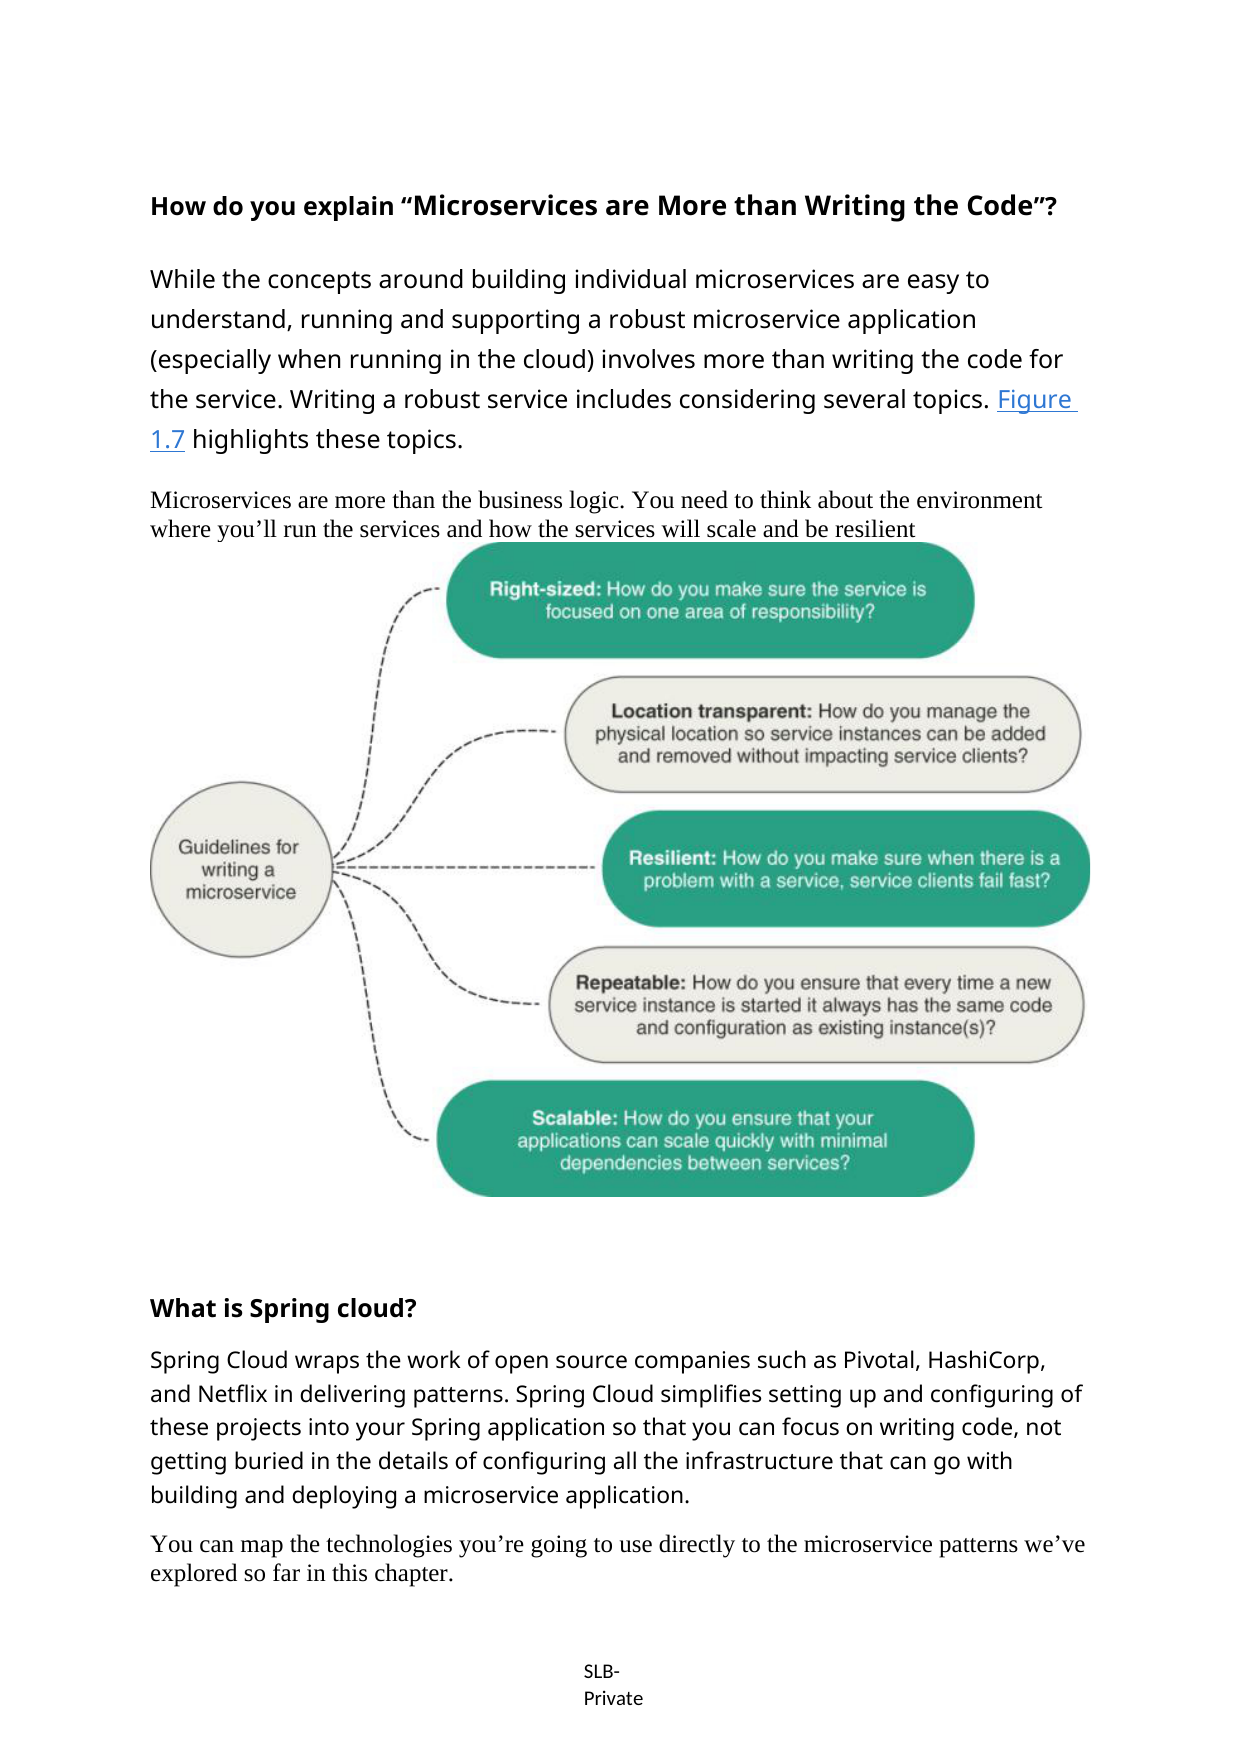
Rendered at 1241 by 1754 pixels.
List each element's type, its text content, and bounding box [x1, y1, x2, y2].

text Microservices are more than the business logic. You need to think about the environment where you’ll run the services and how the services will scale and be resilient [150, 485, 1090, 542]
text Spring Cloud wraps the work of open source companies such as Pivotal, HashiCorp, and Netflix in delivering patterns. Spring Cloud simplifies setting up and configuring of these projects into your Spring application so that you can focus on writing code, not getting buried in the details of configuring all the infrastructure that can go with building and deploying a microservice application. [150, 1344, 1090, 1510]
text You can map the technologies you’re going to use directly to the microservice patterns we’ve explored so far in this chapter. [150, 1529, 1090, 1587]
text While the concepts around building individual microservices are easy to understand, running and supporting a robust microservice application (especially when running in the cloud) involves more than writing the code for the service. Writing a robust service includes considering several topics. Figure 1.7 highlights these topics. [150, 256, 1090, 456]
picture [150, 542, 1091, 1197]
text What is Spring cloud? [150, 1290, 1090, 1324]
subtitle How do you explain “Microservices are More than Writing the Code”? [150, 187, 1090, 224]
